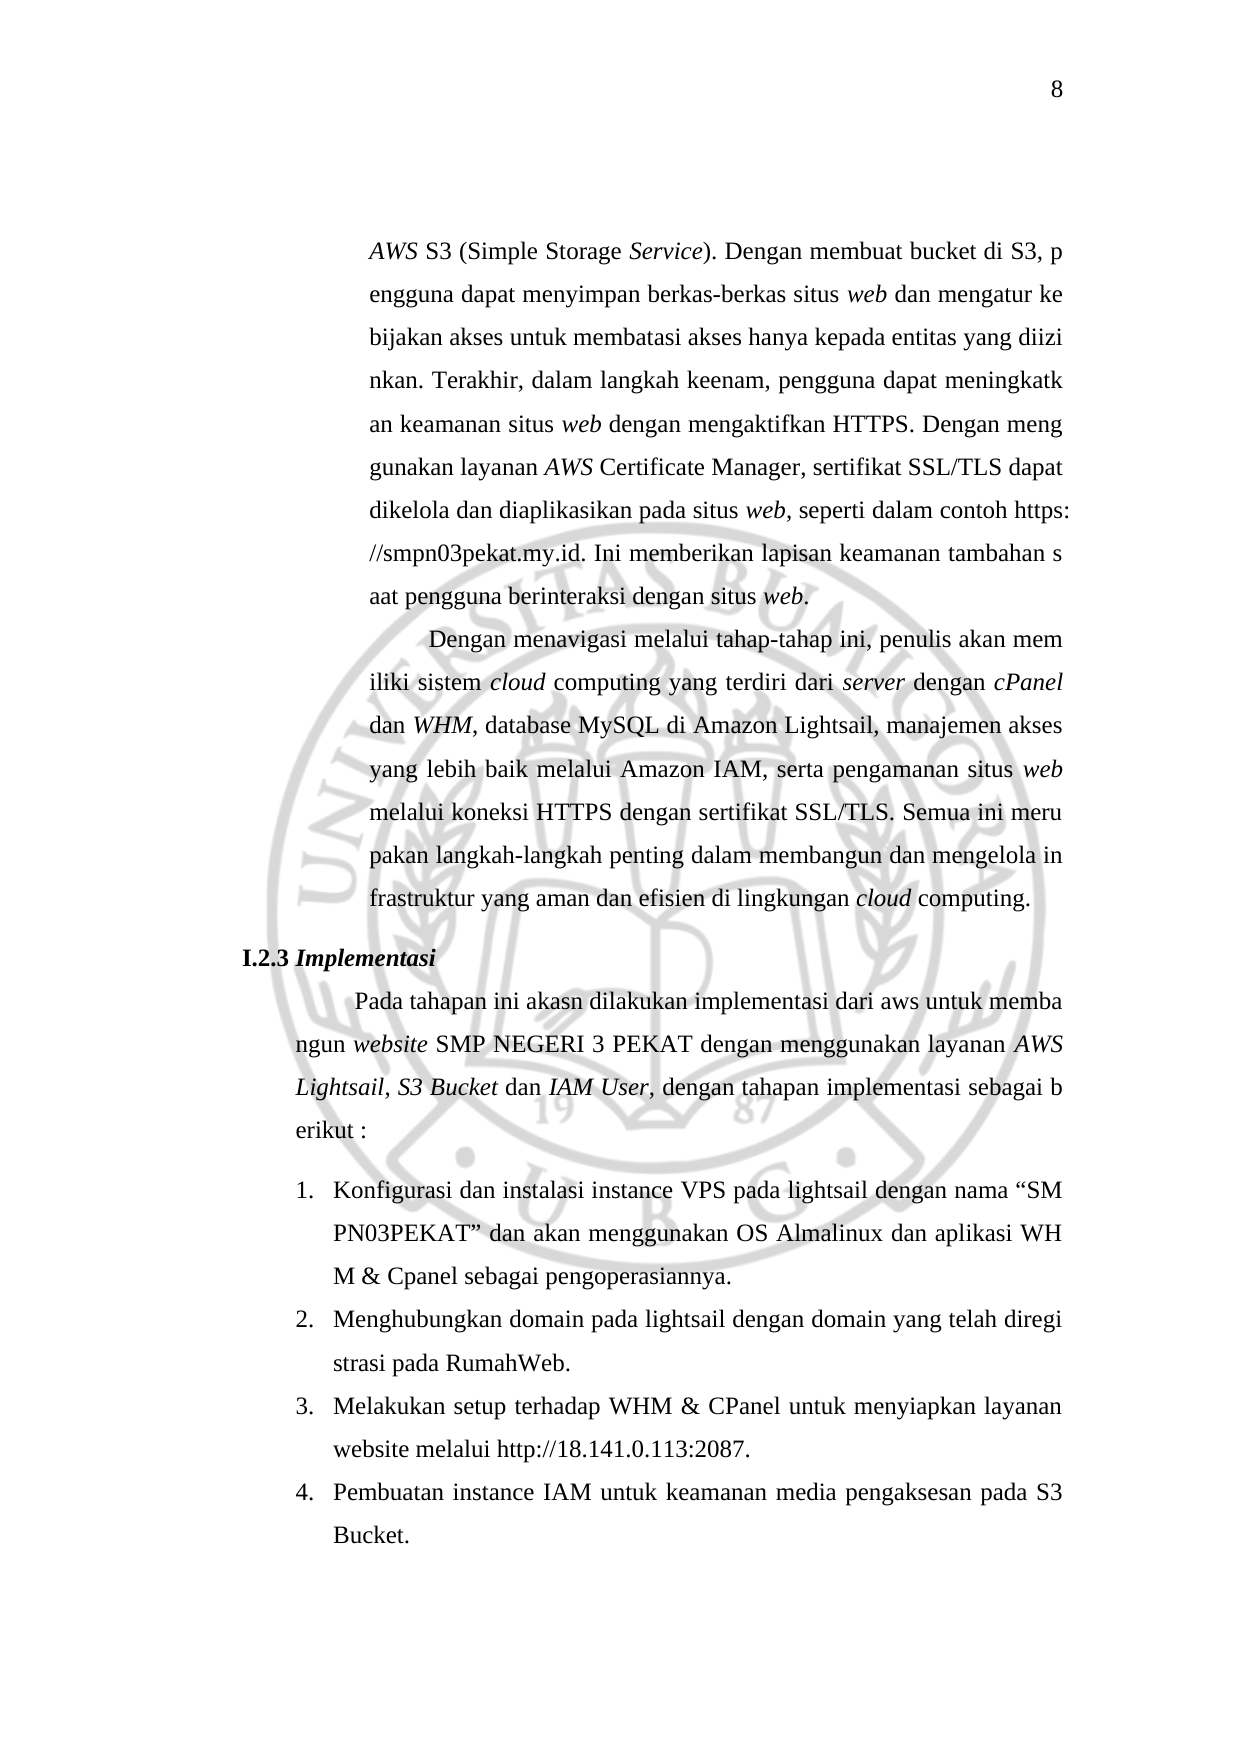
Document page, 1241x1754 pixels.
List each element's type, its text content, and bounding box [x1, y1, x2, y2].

list Dengan menavigasi melalui tahap-tahap ini, penulis akan memiliki sistem cloud computing yang terdiri dari server dengan cPanel dan WHM, database MySQL di Amazon Lightsail, manajemen akses yang lebih baik melalui Amazon IAM, serta pengamanan situs web melalui koneksi HTTPS dengan sertifikat SSL/TLS. Semua ini merupakan langkah-langkah penting dalam membangun dan mengelola infrastruktur yang aman dan efisien di lingkungan cloud computing. [369, 624, 1063, 912]
list Melakukan setup terhadap WHM & CPanel untuk menyiapkan layanan website melalui http://18.141.0.113:2087. [295, 1391, 1063, 1463]
subtitle Implementasi [295, 943, 1063, 972]
list Pembuatan instance IAM untuk keamanan media pengaksesan pada S3 Bucket. [295, 1477, 1063, 1549]
list Menghubungkan domain pada lightsail dengan domain yang telah diregistrasi pada RumahWeb. [295, 1304, 1063, 1376]
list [369, 236, 1063, 610]
text Pada tahapan ini akasn dilakukan implementasi dari aws untuk membangun website SMP NEGERI 3 PEKAT dengan menggunakan layanan AWS Lightsail, S3 Bucket dan IAM User, dengan tahapan implementasi sebagai berikut : [295, 986, 1063, 1144]
list Konfigurasi dan instalasi instance VPS pada lightsail dengan nama “SMPN03PEKAT” dan akan menggunakan OS Almalinux dan aplikasi WHM & Cpanel sebagai pengoperasiannya. [295, 1175, 1063, 1290]
